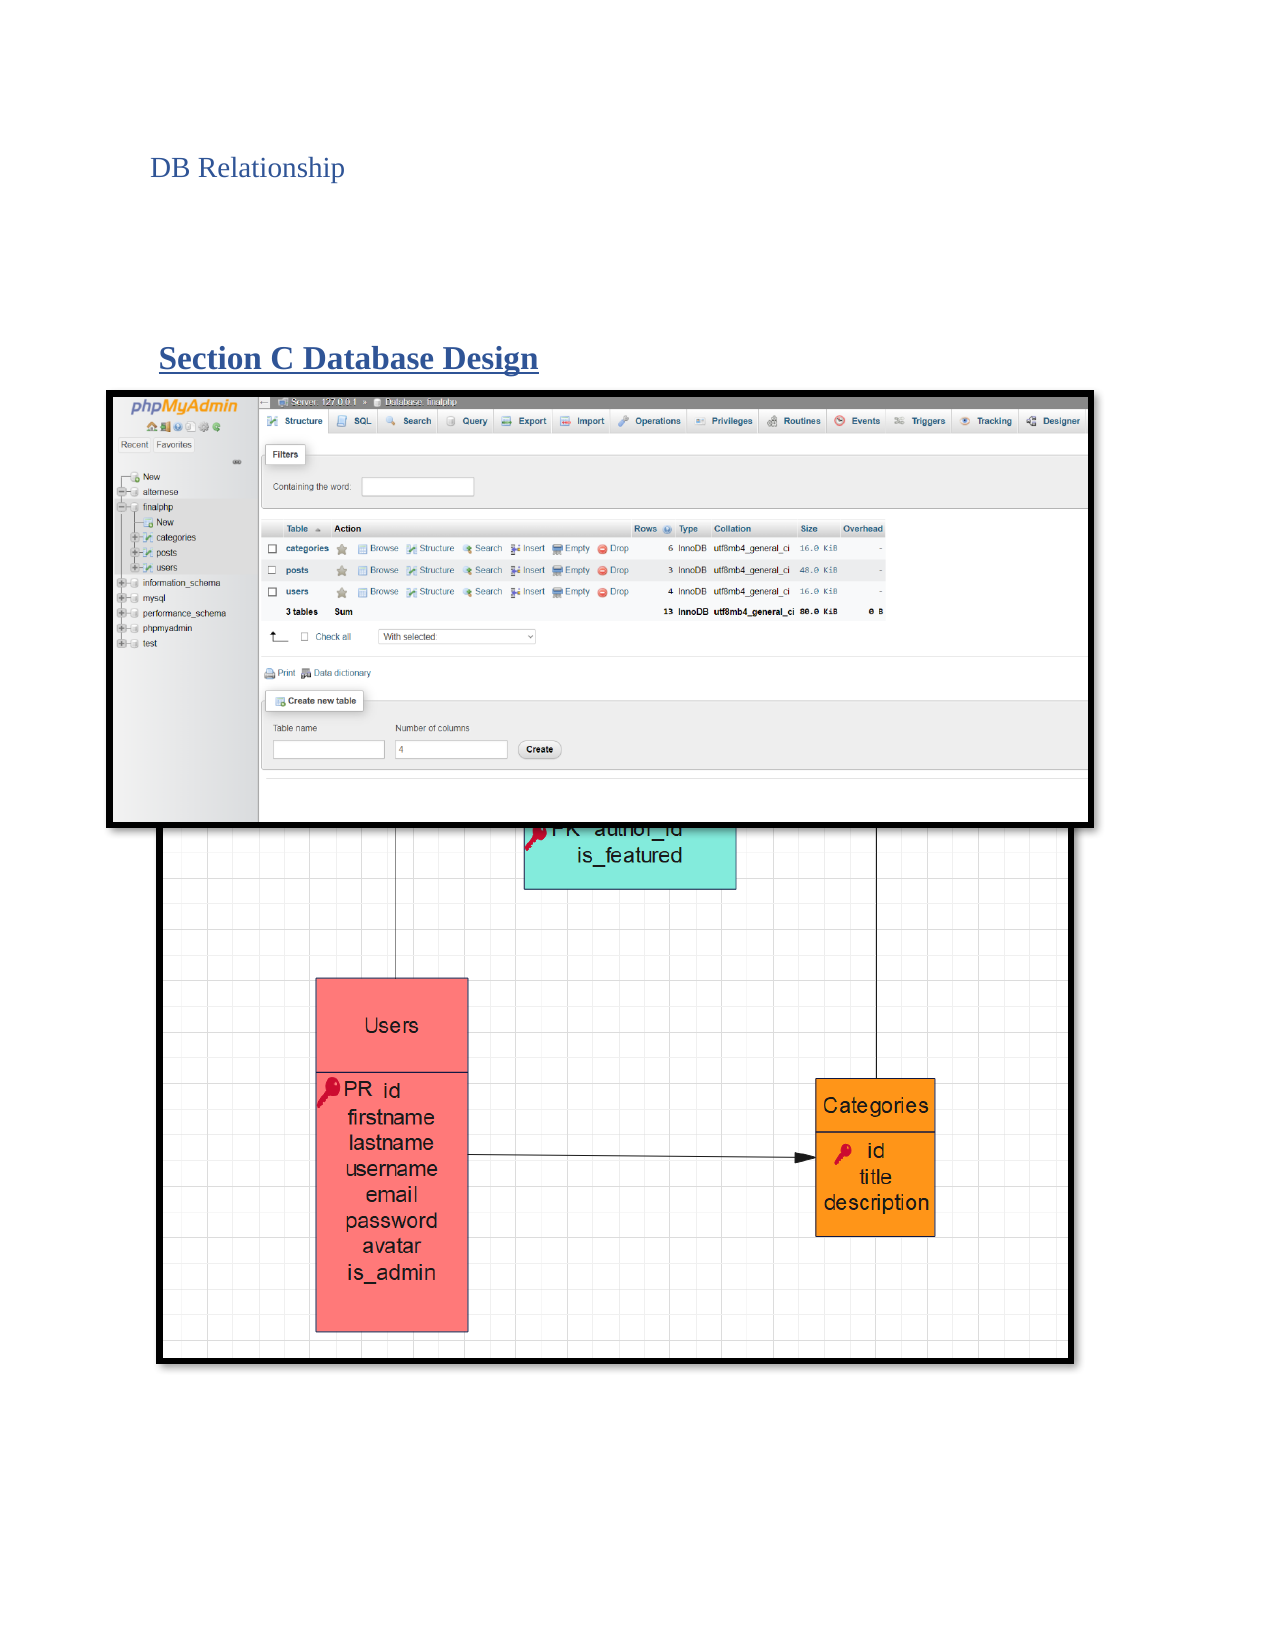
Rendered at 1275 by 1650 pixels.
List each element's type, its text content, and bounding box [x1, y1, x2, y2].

subtitle DB Relationship [150, 150, 1125, 183]
picture [163, 828, 1068, 1358]
picture [113, 397, 1088, 822]
subtitle Section C Database Design [150, 339, 1125, 377]
